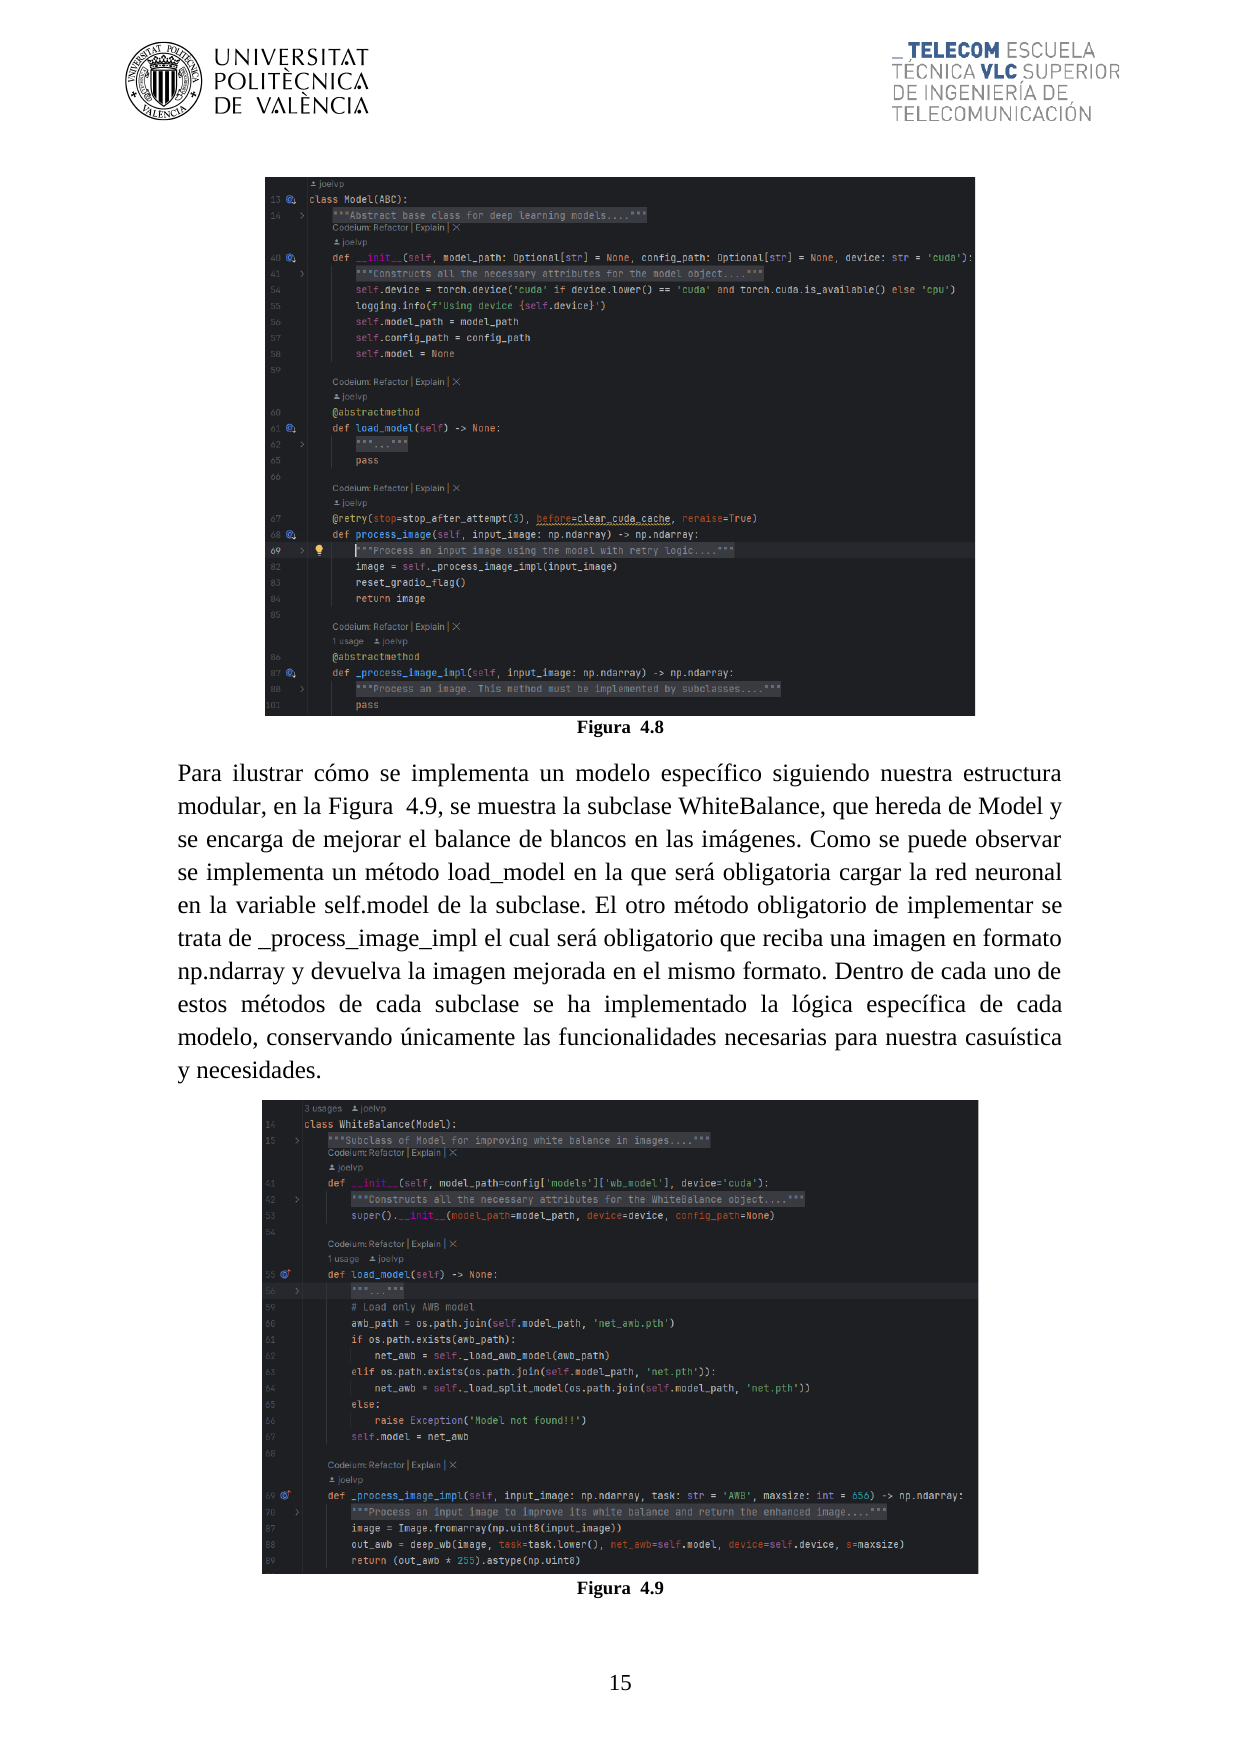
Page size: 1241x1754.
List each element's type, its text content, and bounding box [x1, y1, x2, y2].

picture [111, 29, 391, 133]
text Figura 4.4 [177, 1577, 1063, 1598]
picture [262, 1100, 979, 1574]
text Figura 4.3 [177, 716, 1063, 737]
picture [892, 42, 1120, 121]
picture [265, 177, 976, 716]
